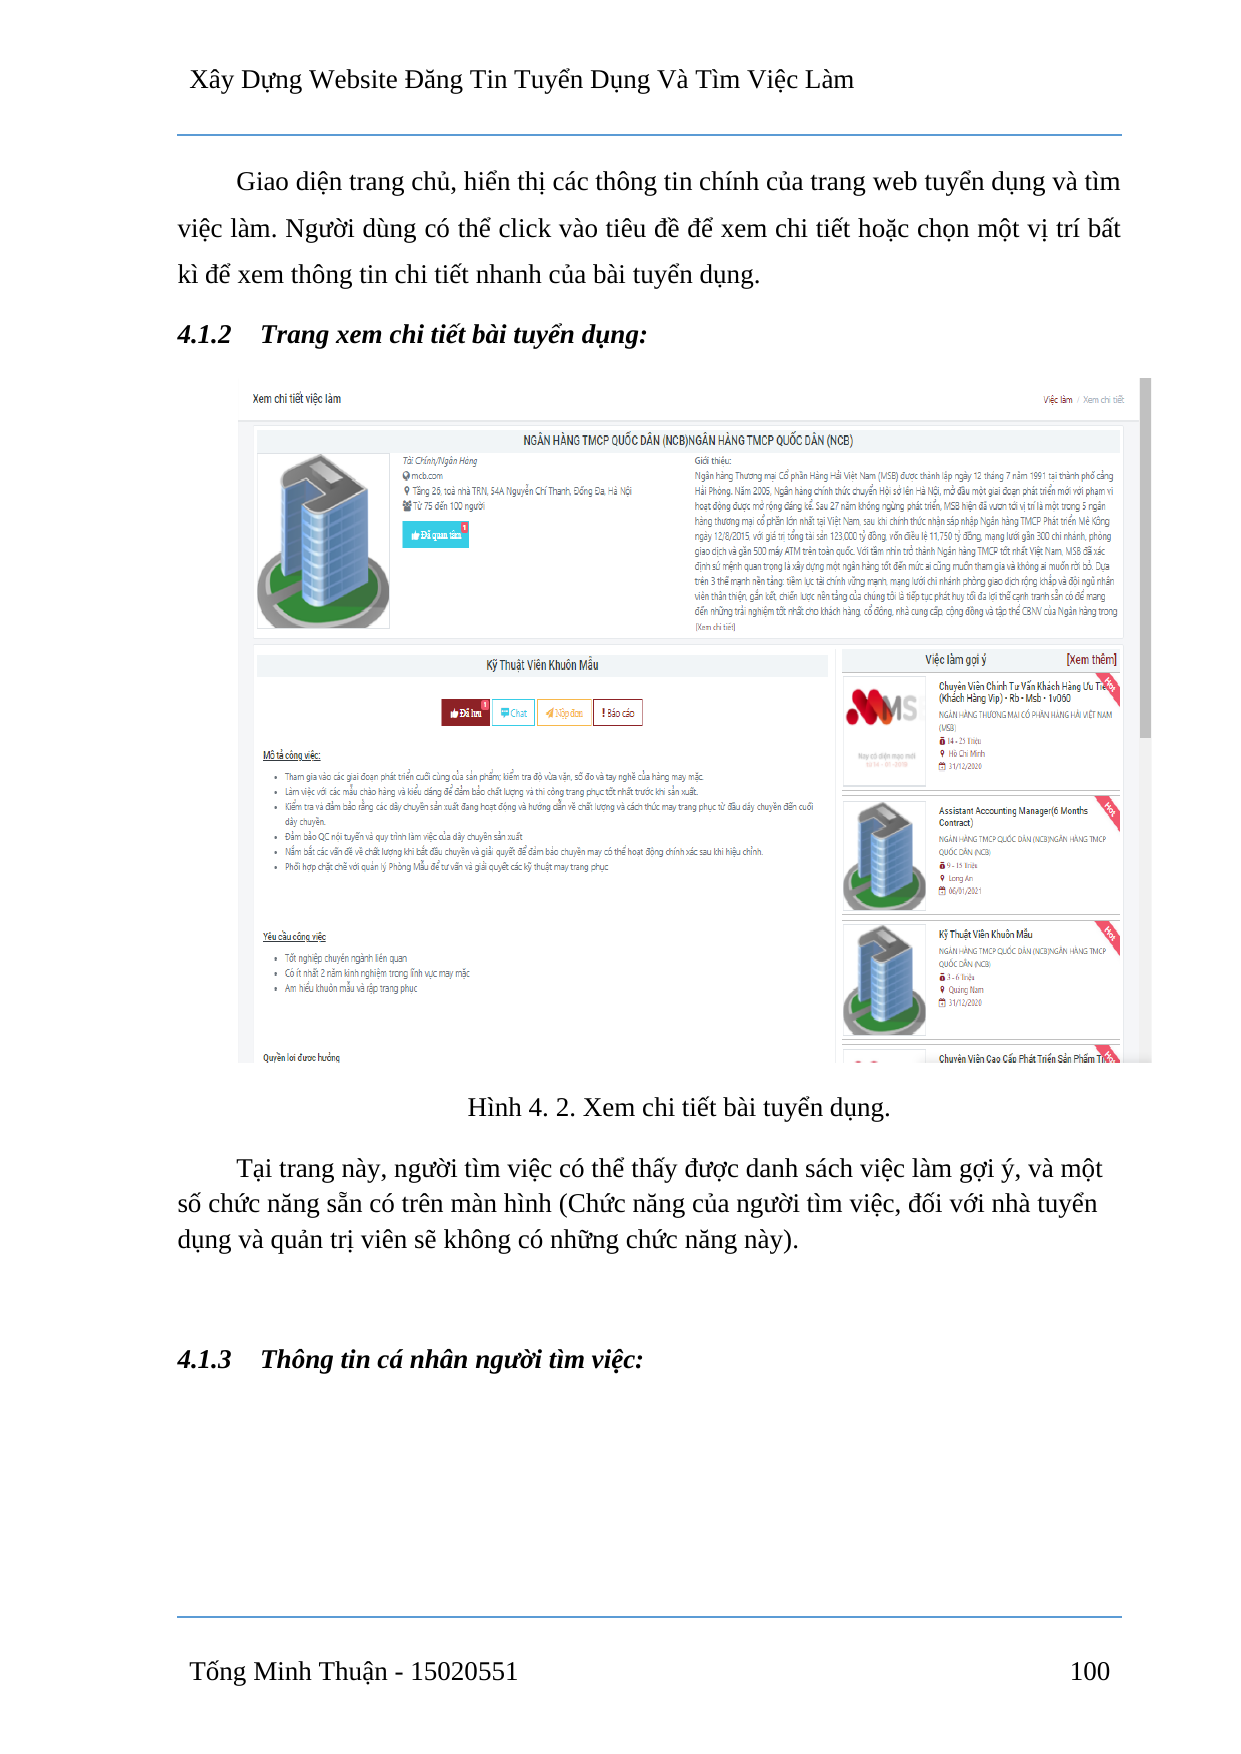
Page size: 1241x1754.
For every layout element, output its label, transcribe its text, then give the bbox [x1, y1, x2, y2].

text Trang xem chi tiết bài tuyển dụng: [177, 318, 1122, 349]
picture [236, 378, 1152, 1063]
text Hình 4. 2. Xem chi tiết bài tuyển dụng. [177, 1091, 1122, 1122]
text Tại trang này, người tìm việc có thể thấy được danh sách việc làm gợi ý, và một số chức năng sẵn có trên màn hình (Chức năng của người tìm việc, đối với nhà tuyển dụng và quản trị viên sẽ không có những chức năng này). [177, 1152, 1122, 1254]
text Giao diện trang chủ, hiển thị các thông tin chính của trang web tuyển dụng và tìm việc làm. Người dùng có thể click vào tiêu đề để xem chi tiết hoặc chọn một vị trí bất kì để xem thông tin chi tiết nhanh của bài tuyển dụng. [177, 165, 1122, 290]
text Thông tin cá nhân người tìm việc: [177, 1343, 1122, 1374]
